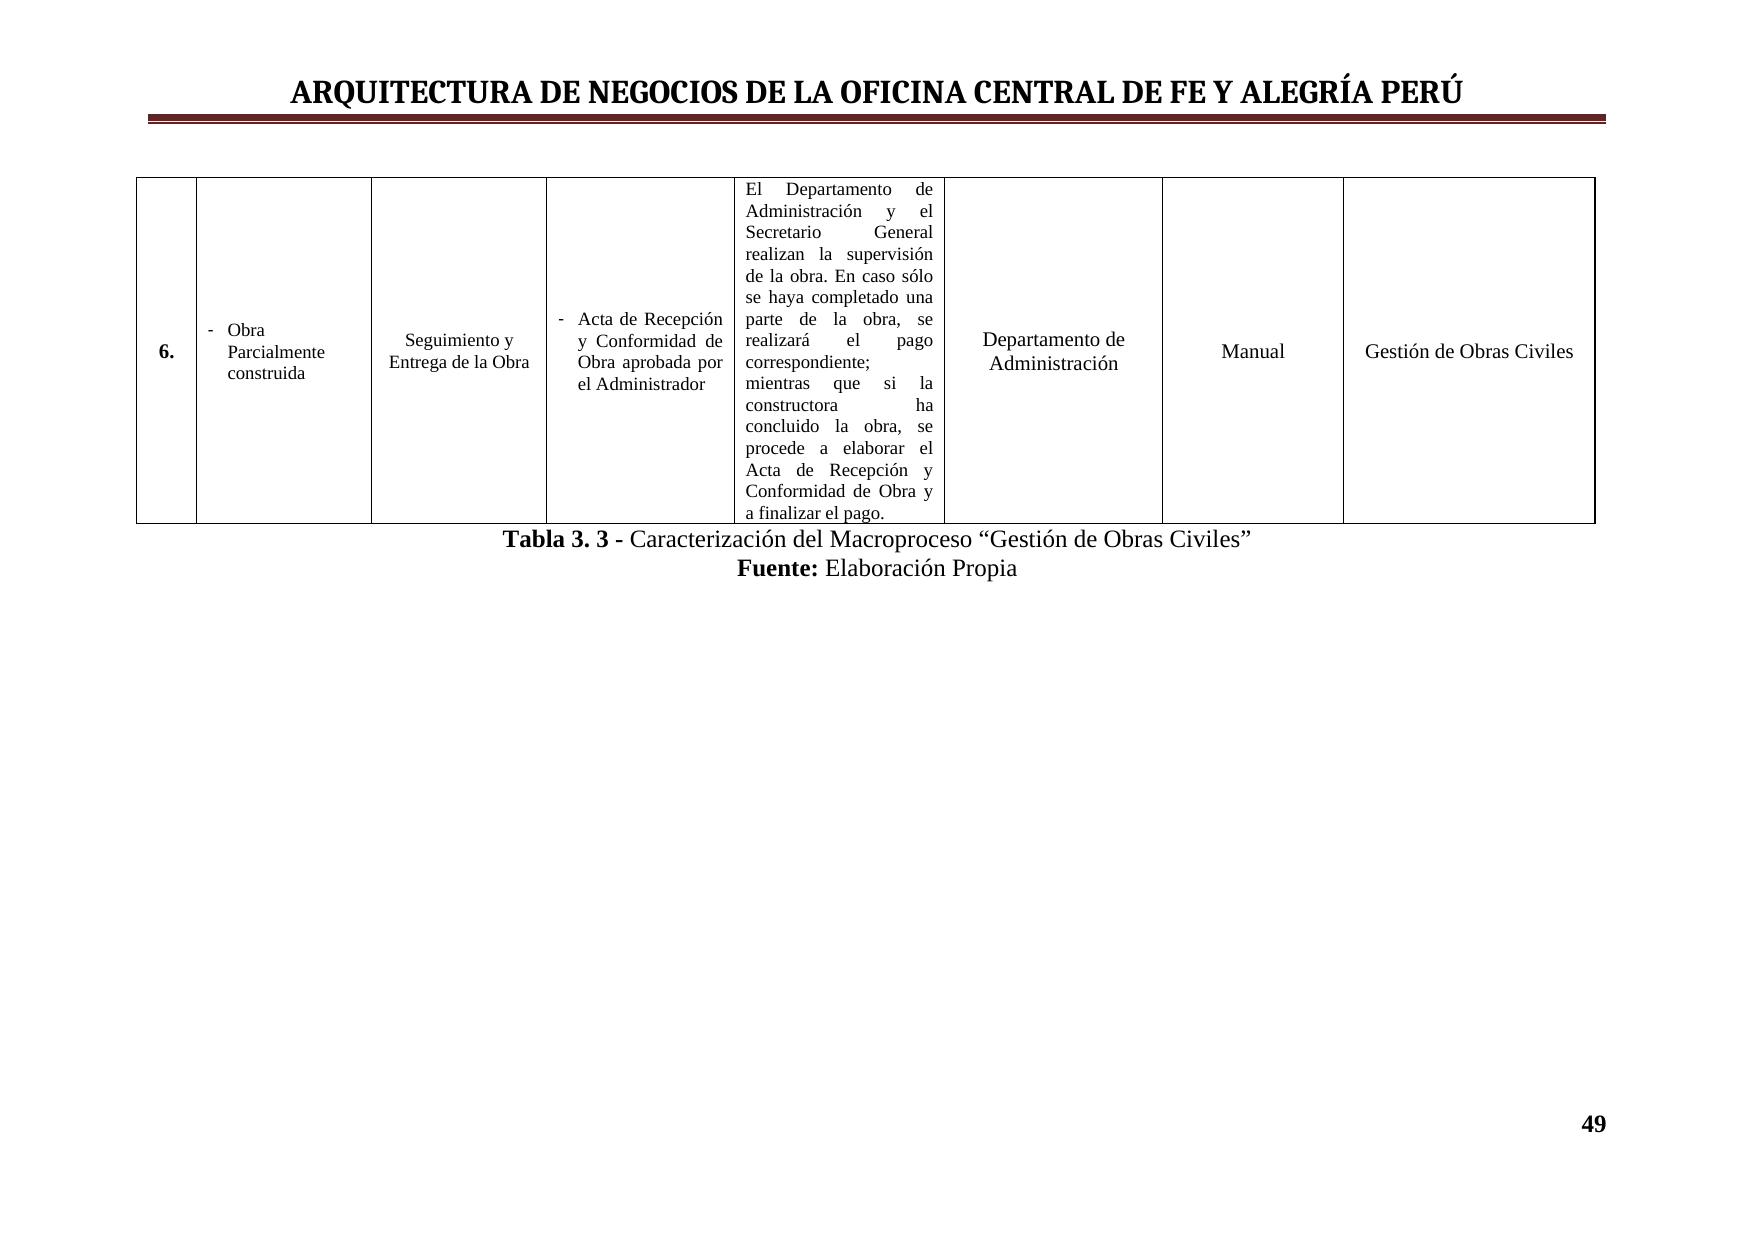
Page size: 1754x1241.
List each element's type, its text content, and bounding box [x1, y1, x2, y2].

table_cell 6. [137, 178, 196, 523]
table_cell Obra Parcialmente construida [197, 178, 371, 523]
text Tabla 3. 3 - Caracterización del Macroproceso “Gestión de Obras Civiles” [148, 524, 1606, 553]
table_cell Acta de Recepción y Conformidad de Obra aprobada por el Administrador [547, 178, 734, 523]
table_cell Seguimiento y Entrega de la Obra [372, 178, 546, 523]
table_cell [1344, 178, 1594, 523]
table_cell El Departamento de Administración y el Secretario General realizan la supervisión de la obra. En caso sólo se haya completado una parte de la obra, se realizará el pago correspondiente; mientras que si la constructora ha concluido la obra, se procede a elaborar el Acta de Recepción y Conformidad de Obra y a finalizar el pago. [735, 178, 944, 523]
table_cell Departamento de Administración [945, 178, 1162, 523]
text Fuente: Elaboración Propia [148, 553, 1606, 582]
table_cell Manual [1163, 178, 1343, 523]
